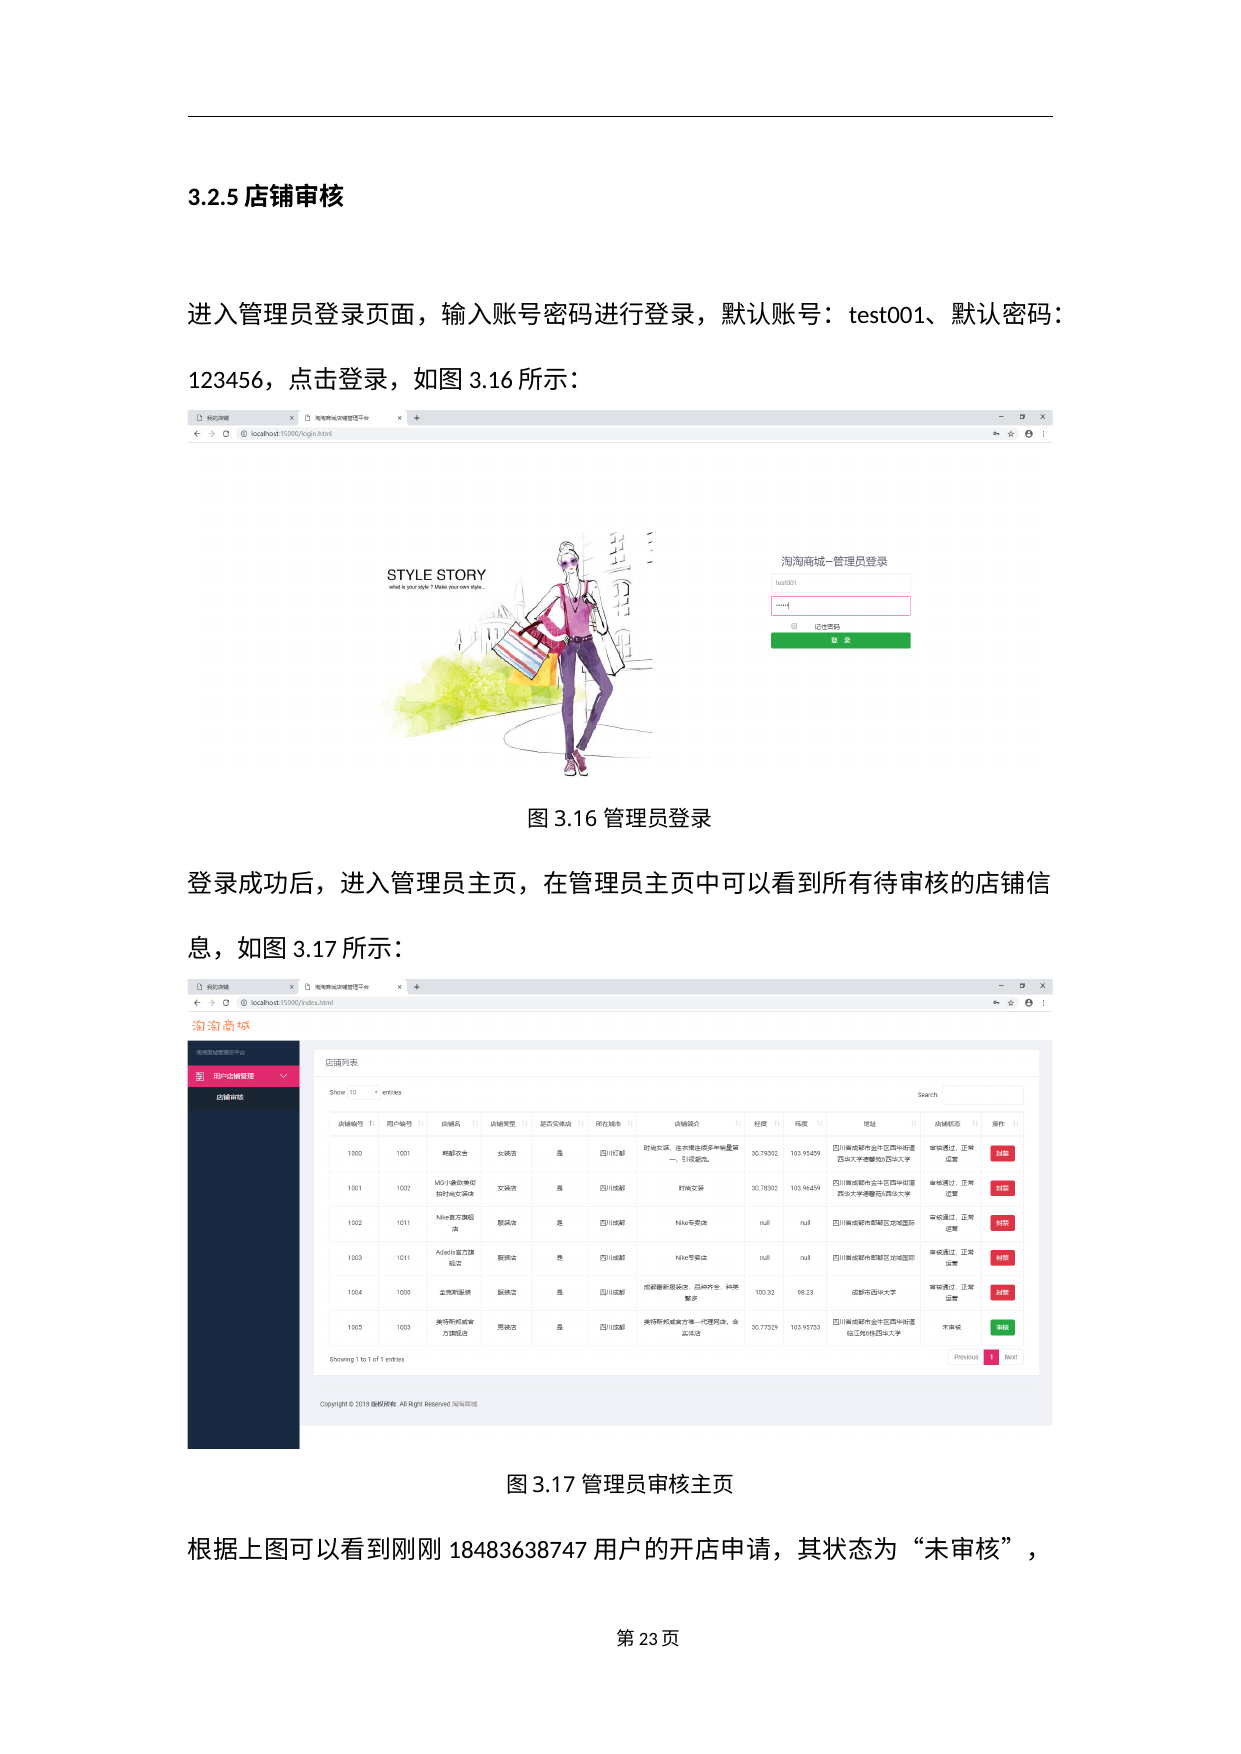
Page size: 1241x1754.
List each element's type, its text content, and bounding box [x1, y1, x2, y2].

text 进入管理员登录页面，输入账号密码进行登录，默认账号：test001、默认密码：123456，点击登录，如图3.16所示： [187, 281, 1053, 410]
picture [187, 410, 1053, 781]
picture [187, 979, 1053, 1449]
text 图3.17 管理员审核主页 [187, 1449, 1053, 1499]
text 图3.16 管理员登录 [187, 781, 1053, 833]
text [187, 1516, 1053, 1581]
text 登录成功后，进入管理员主页，在管理员主页中可以看到所有待审核的店铺信息，如图3.17所示： [187, 849, 1053, 979]
subtitle 3.2.5 店铺审核 [187, 162, 1053, 227]
